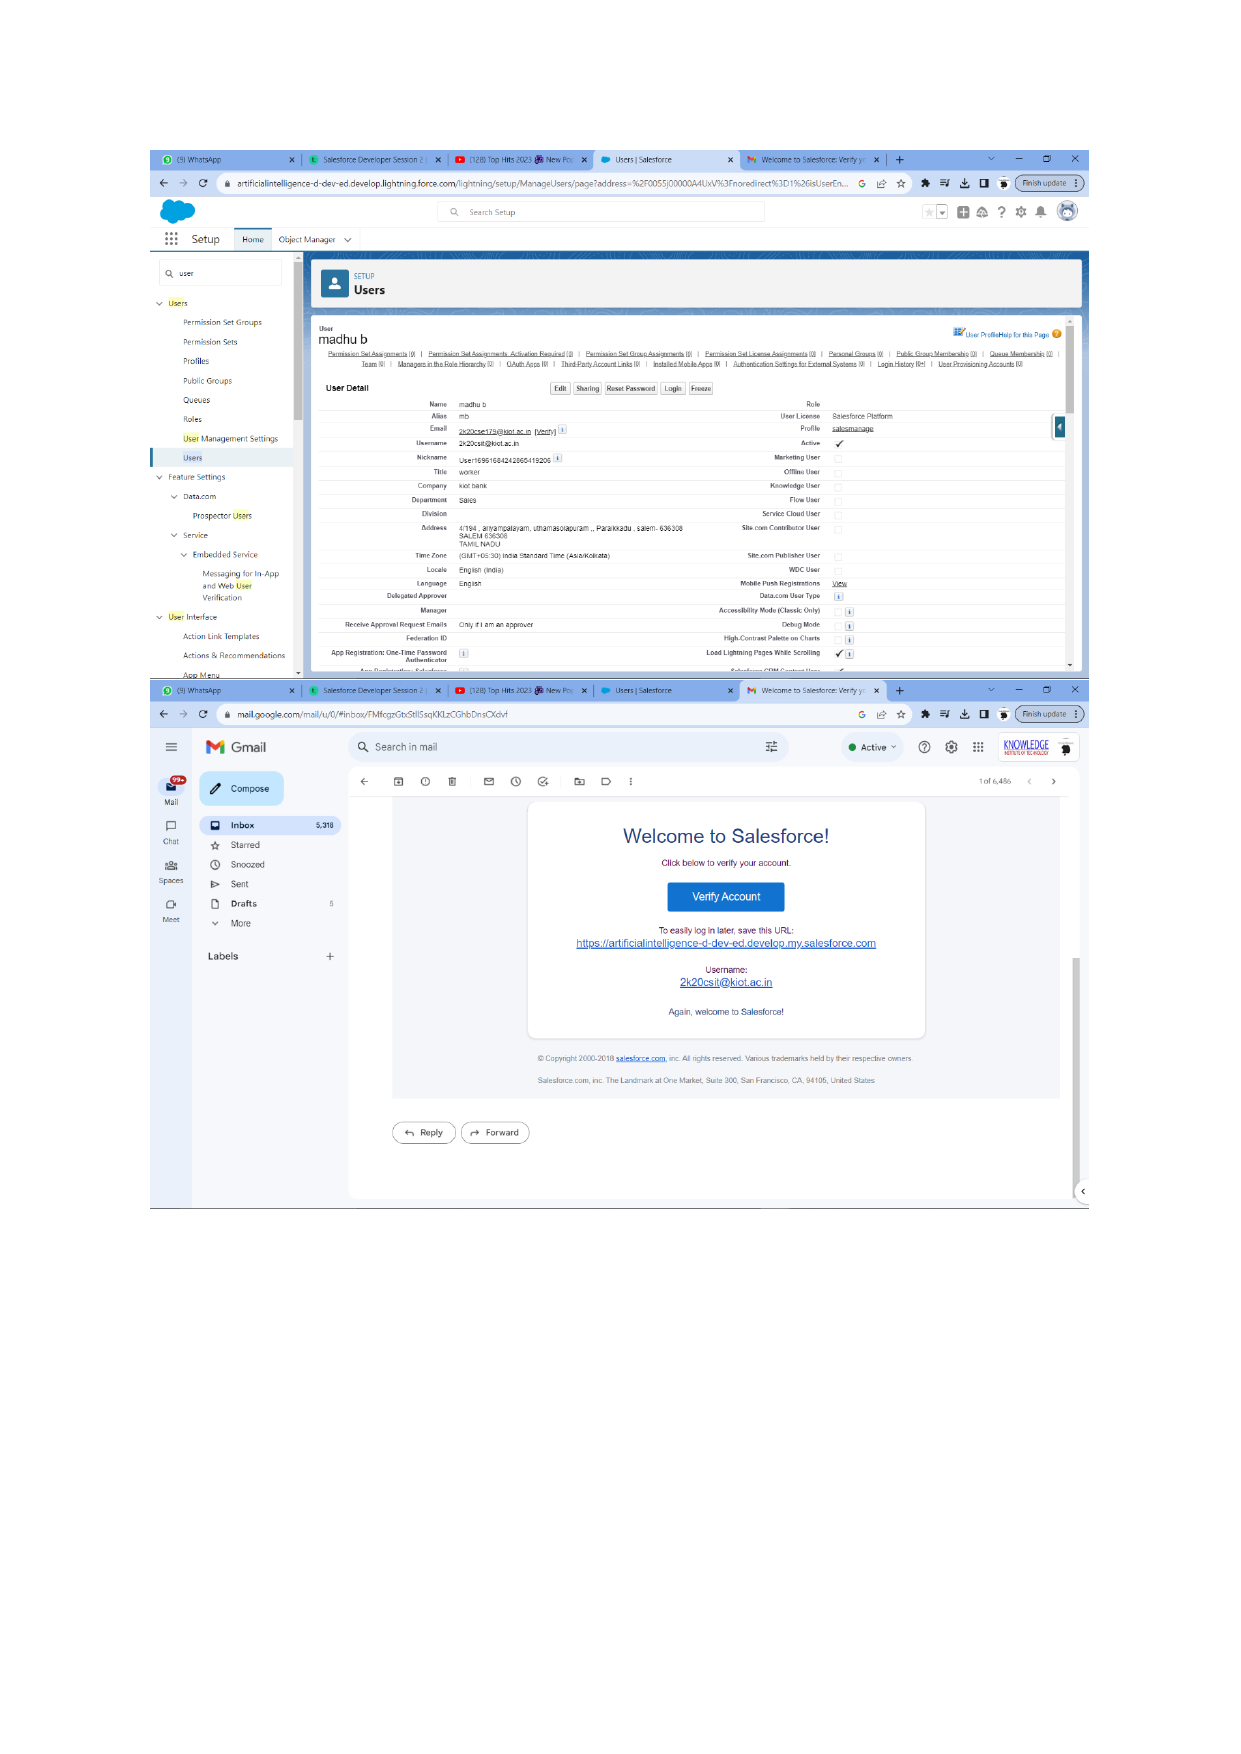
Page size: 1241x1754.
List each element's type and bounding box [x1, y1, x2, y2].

picture [150, 680, 1089, 1209]
picture [150, 150, 1089, 679]
